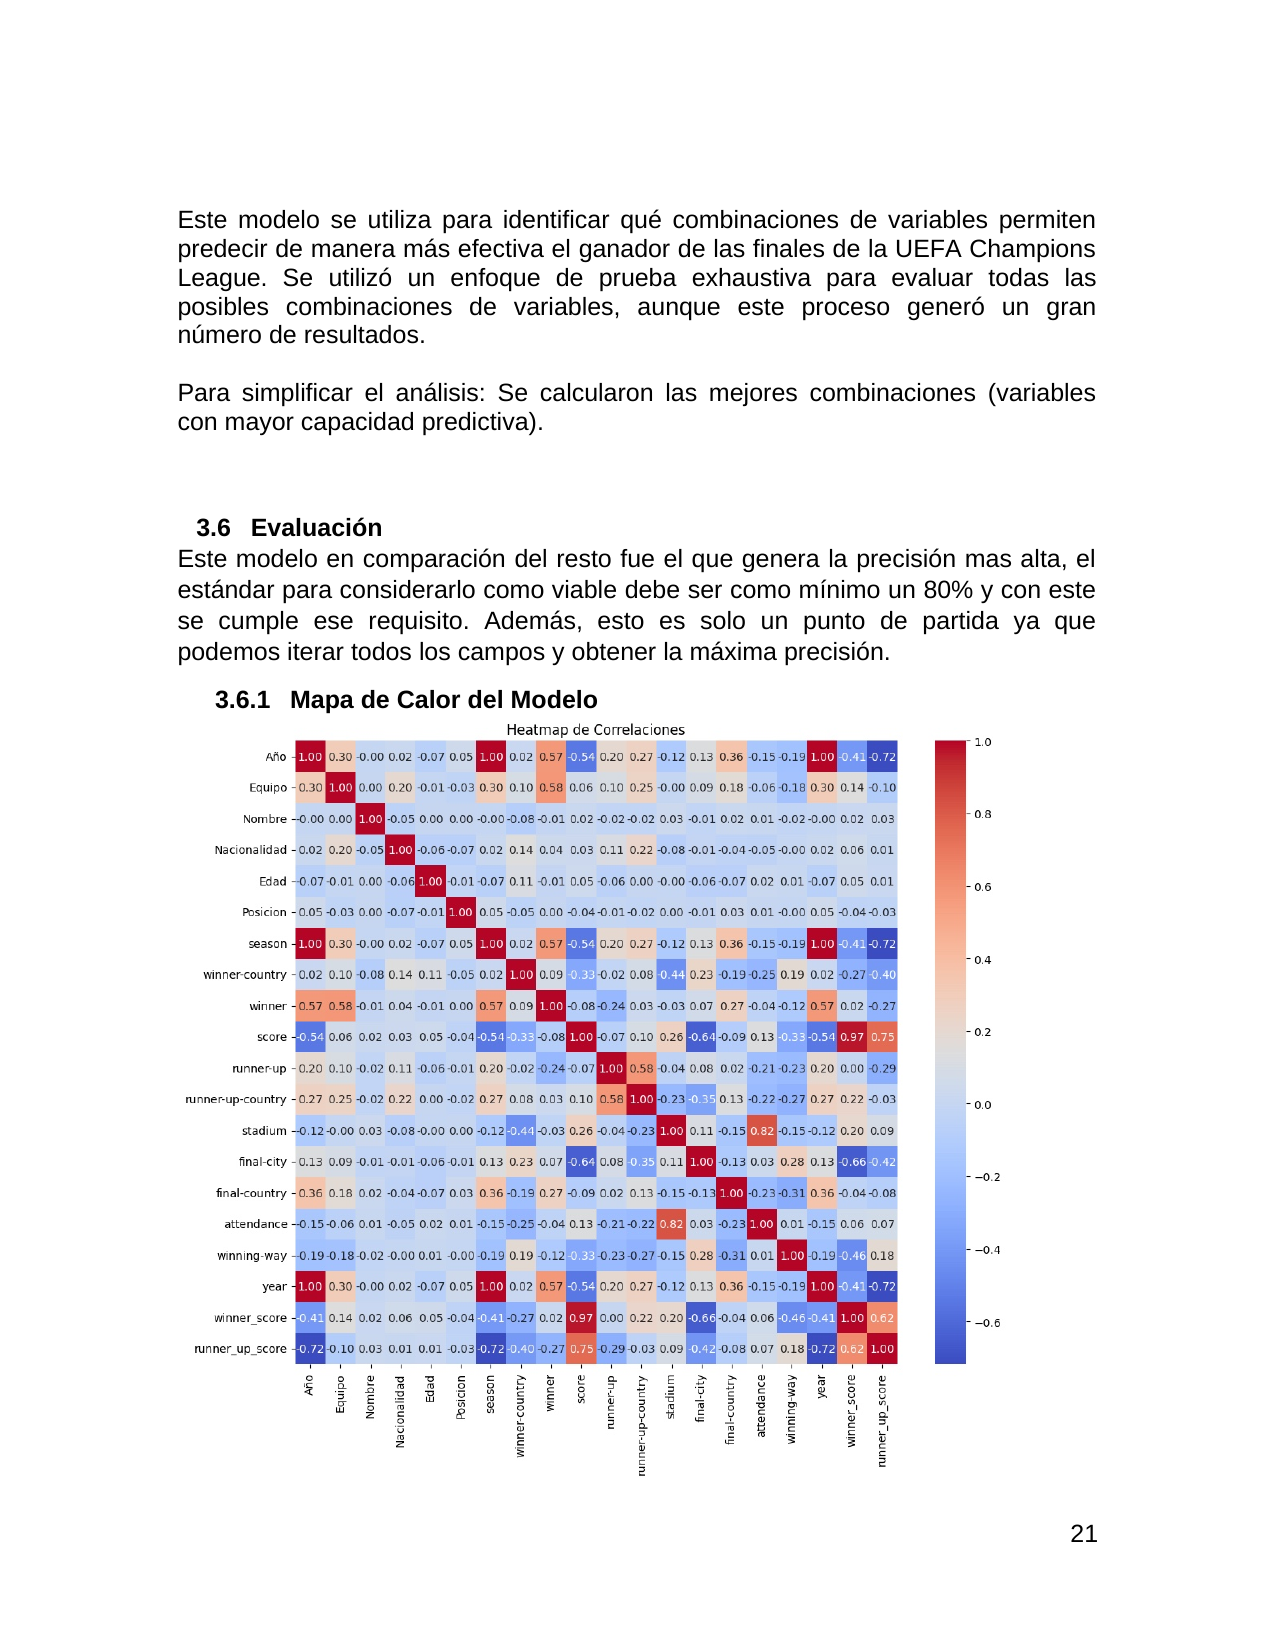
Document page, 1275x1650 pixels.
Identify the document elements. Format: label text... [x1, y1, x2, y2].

subtitle Evaluación [196, 686, 1098, 715]
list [215, 148, 1098, 234]
text Este modelo en comparación del resto fue el que genera la precisión mas alta, el estándar para considerarlo como viable debe ser como mínimo un 80% y con este se cumple ese requisito. Además, esto es solo un punto de partida ya que podemos iterar todos los campos y obtener la máxima precisión. [177, 717, 1098, 839]
text Este modelo se utiliza para identificar qué combinaciones de variables permiten predecir de manera más efectiva el ganador de las finales de la UEFA Champions League. Se utilizó un enfoque de prueba exhaustiva para evaluar todas las posibles combinaciones de variables, aunque este proceso generó un gran número de resultados. [177, 379, 1098, 523]
text Para simplificar el análisis: Se calcularon las mejores combinaciones (variables con mayor capacidad predictiva). [177, 552, 1098, 609]
